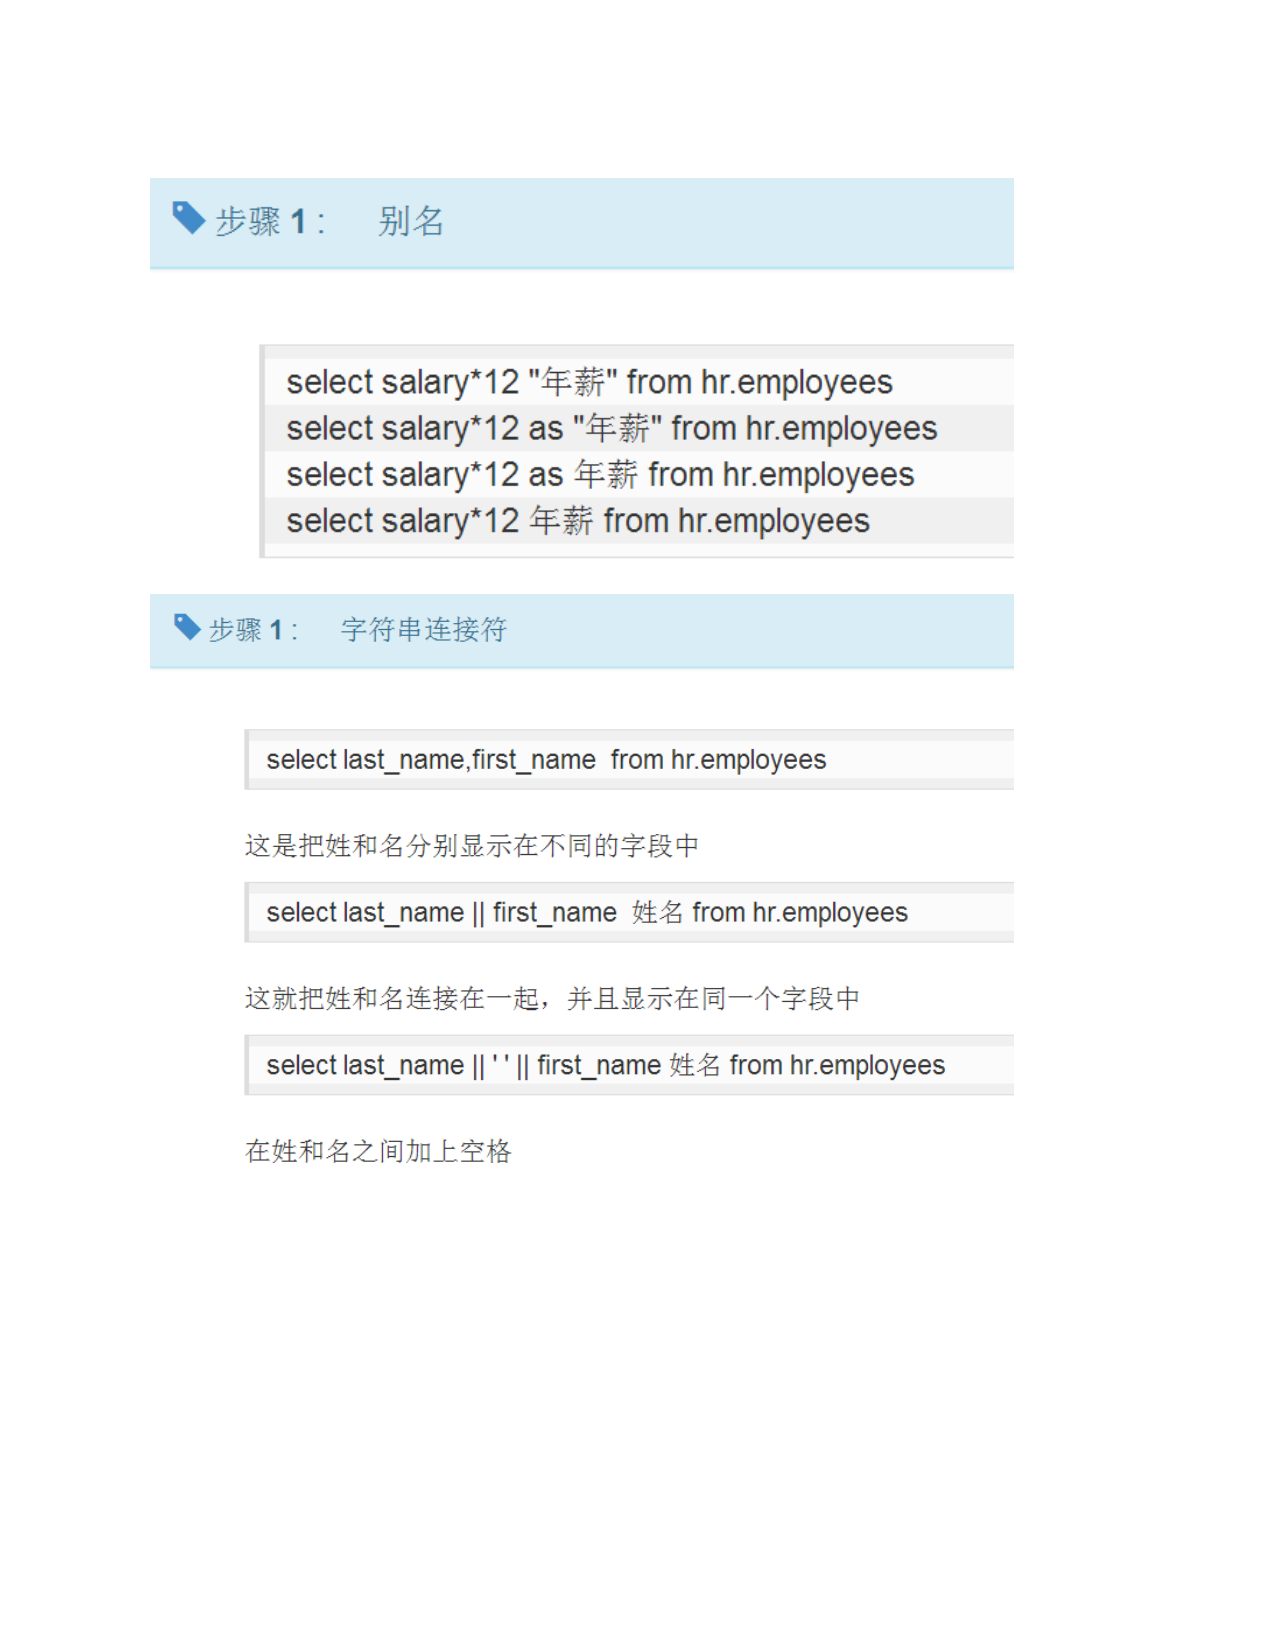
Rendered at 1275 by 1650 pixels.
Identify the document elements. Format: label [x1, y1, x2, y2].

picture [150, 178, 1014, 567]
picture [150, 594, 1014, 1177]
